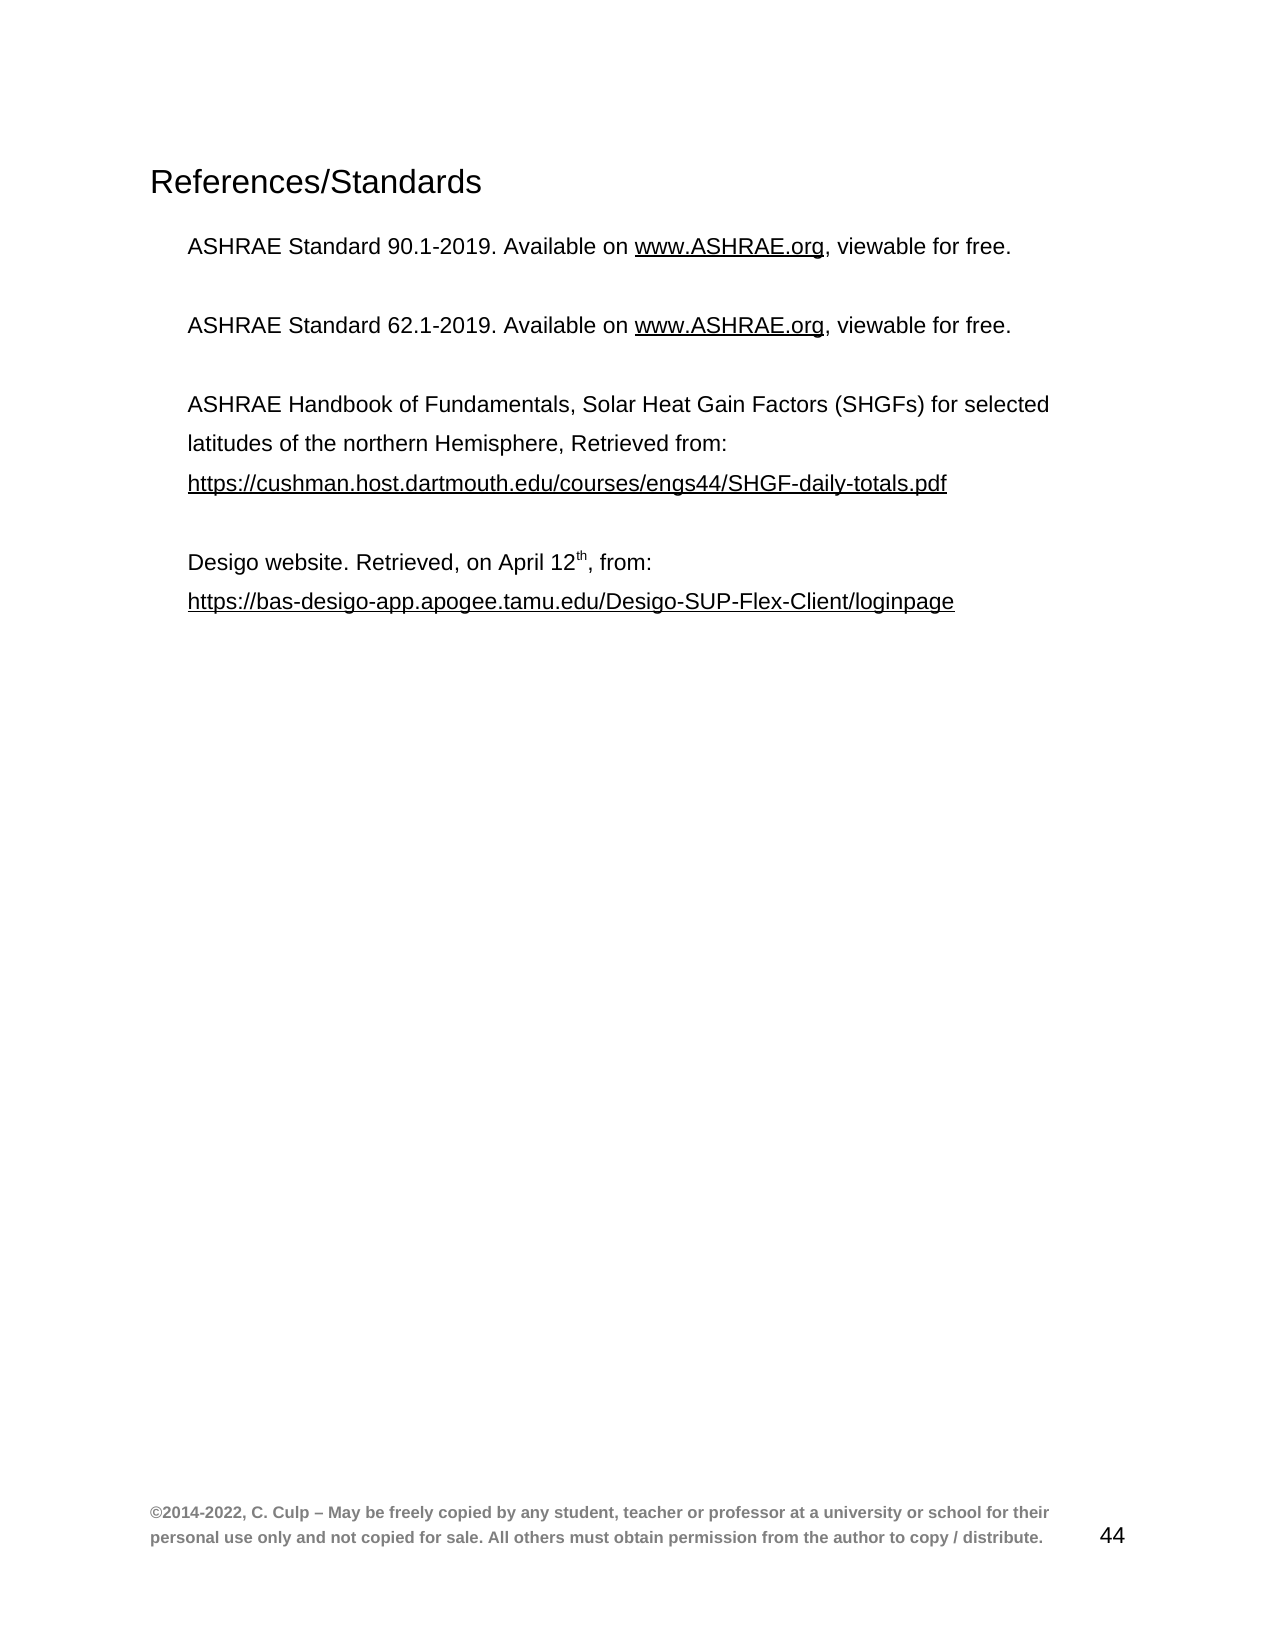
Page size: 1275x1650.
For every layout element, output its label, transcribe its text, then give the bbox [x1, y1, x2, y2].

text ASHRAE Handbook of Fundamentals, Solar Heat Gain Factors (SHGFs) for selected latitudes of the northern Hemisphere, Retrieved from: https://cushman.host.dartmouth.edu/courses/engs44/SHGF-daily-totals.pdf [187, 391, 1125, 496]
text https://bas-desigo-app.apogee.tamu.edu/Desigo-SUP-Flex-Client/loginpage [187, 588, 1125, 614]
subtitle References/Standards [150, 162, 1125, 201]
text ASHRAE Standard 62.1-2019. Available on www.ASHRAE.org, viewable for free. [187, 312, 1125, 338]
text Desigo website. Retrieved, on April 12th, from: [187, 548, 1125, 575]
text ASHRAE Standard 90.1-2019. Available on www.ASHRAE.org, viewable for free. [187, 233, 1125, 259]
